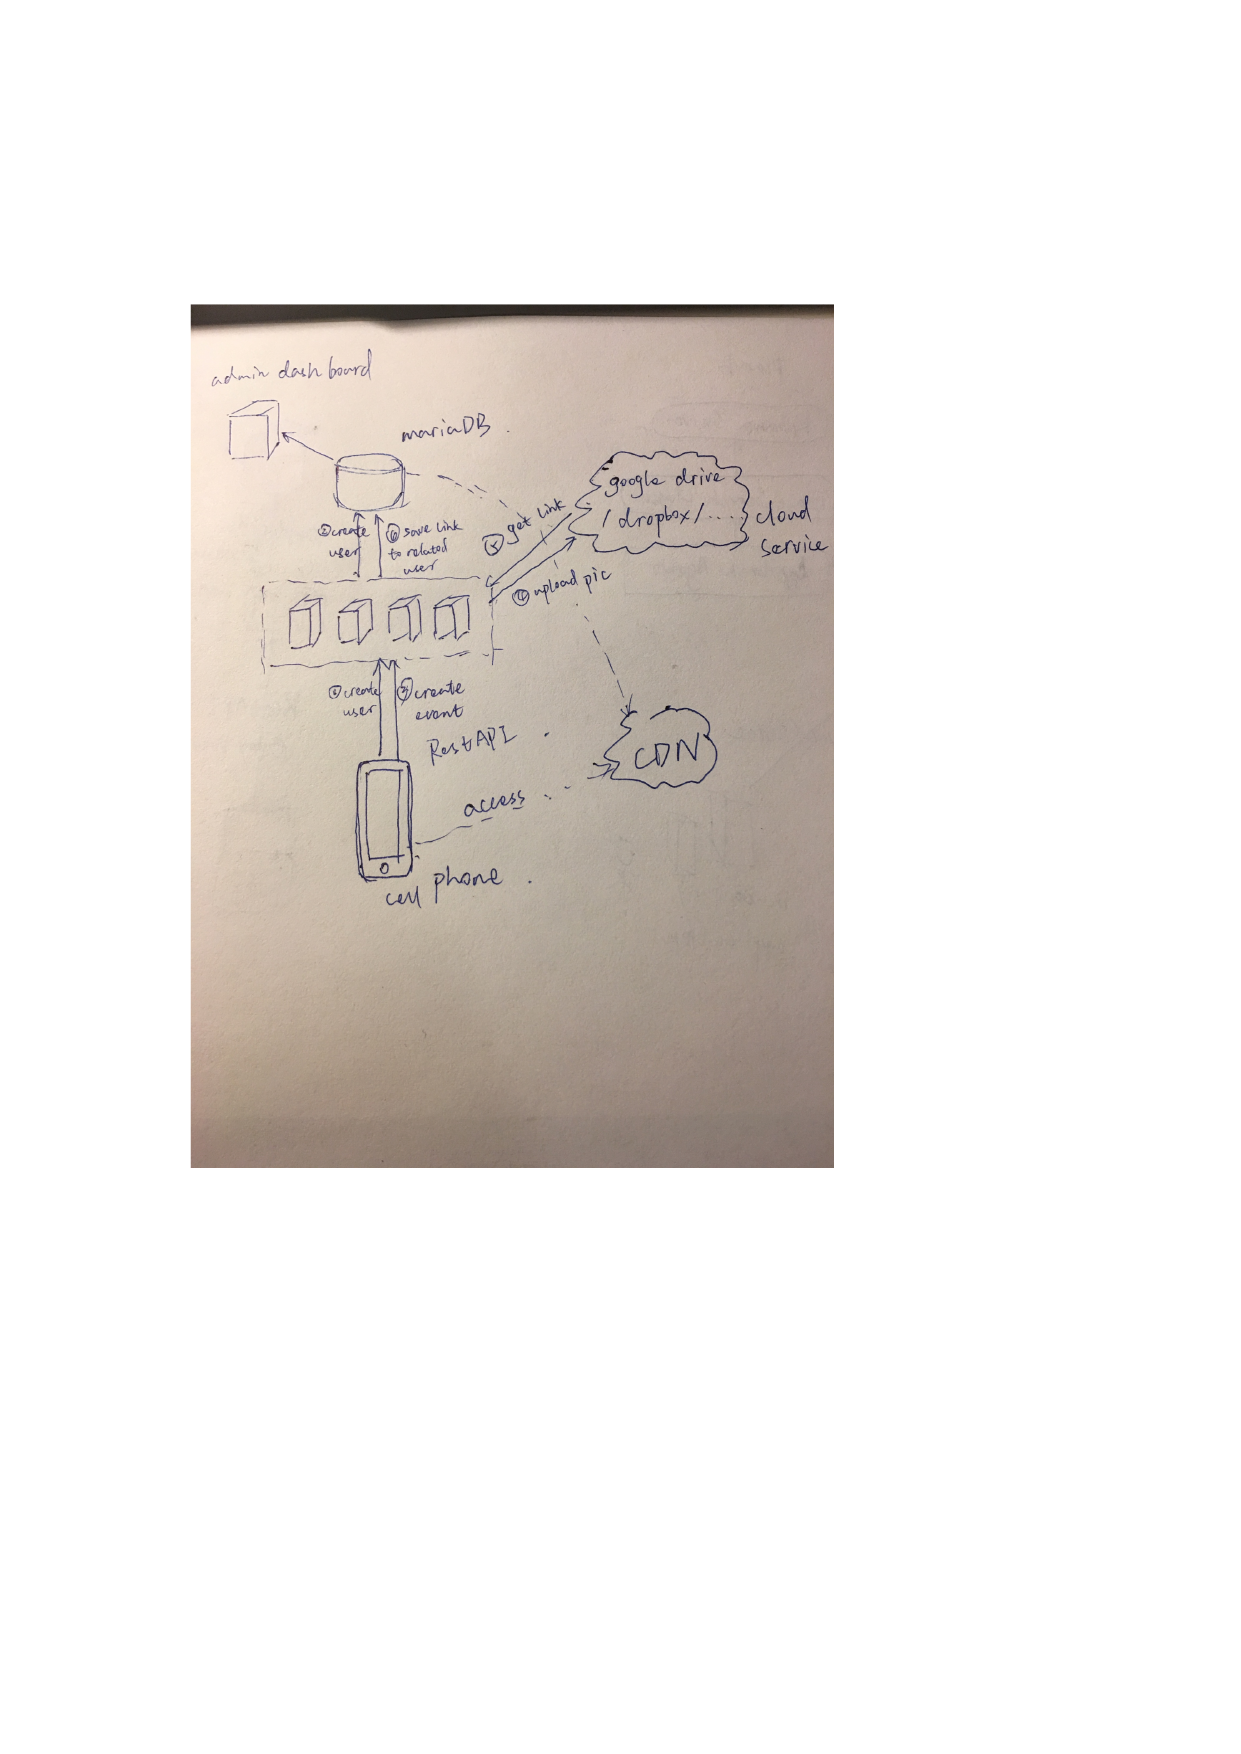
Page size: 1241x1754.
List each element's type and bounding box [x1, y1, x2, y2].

picture [191, 306, 834, 1168]
